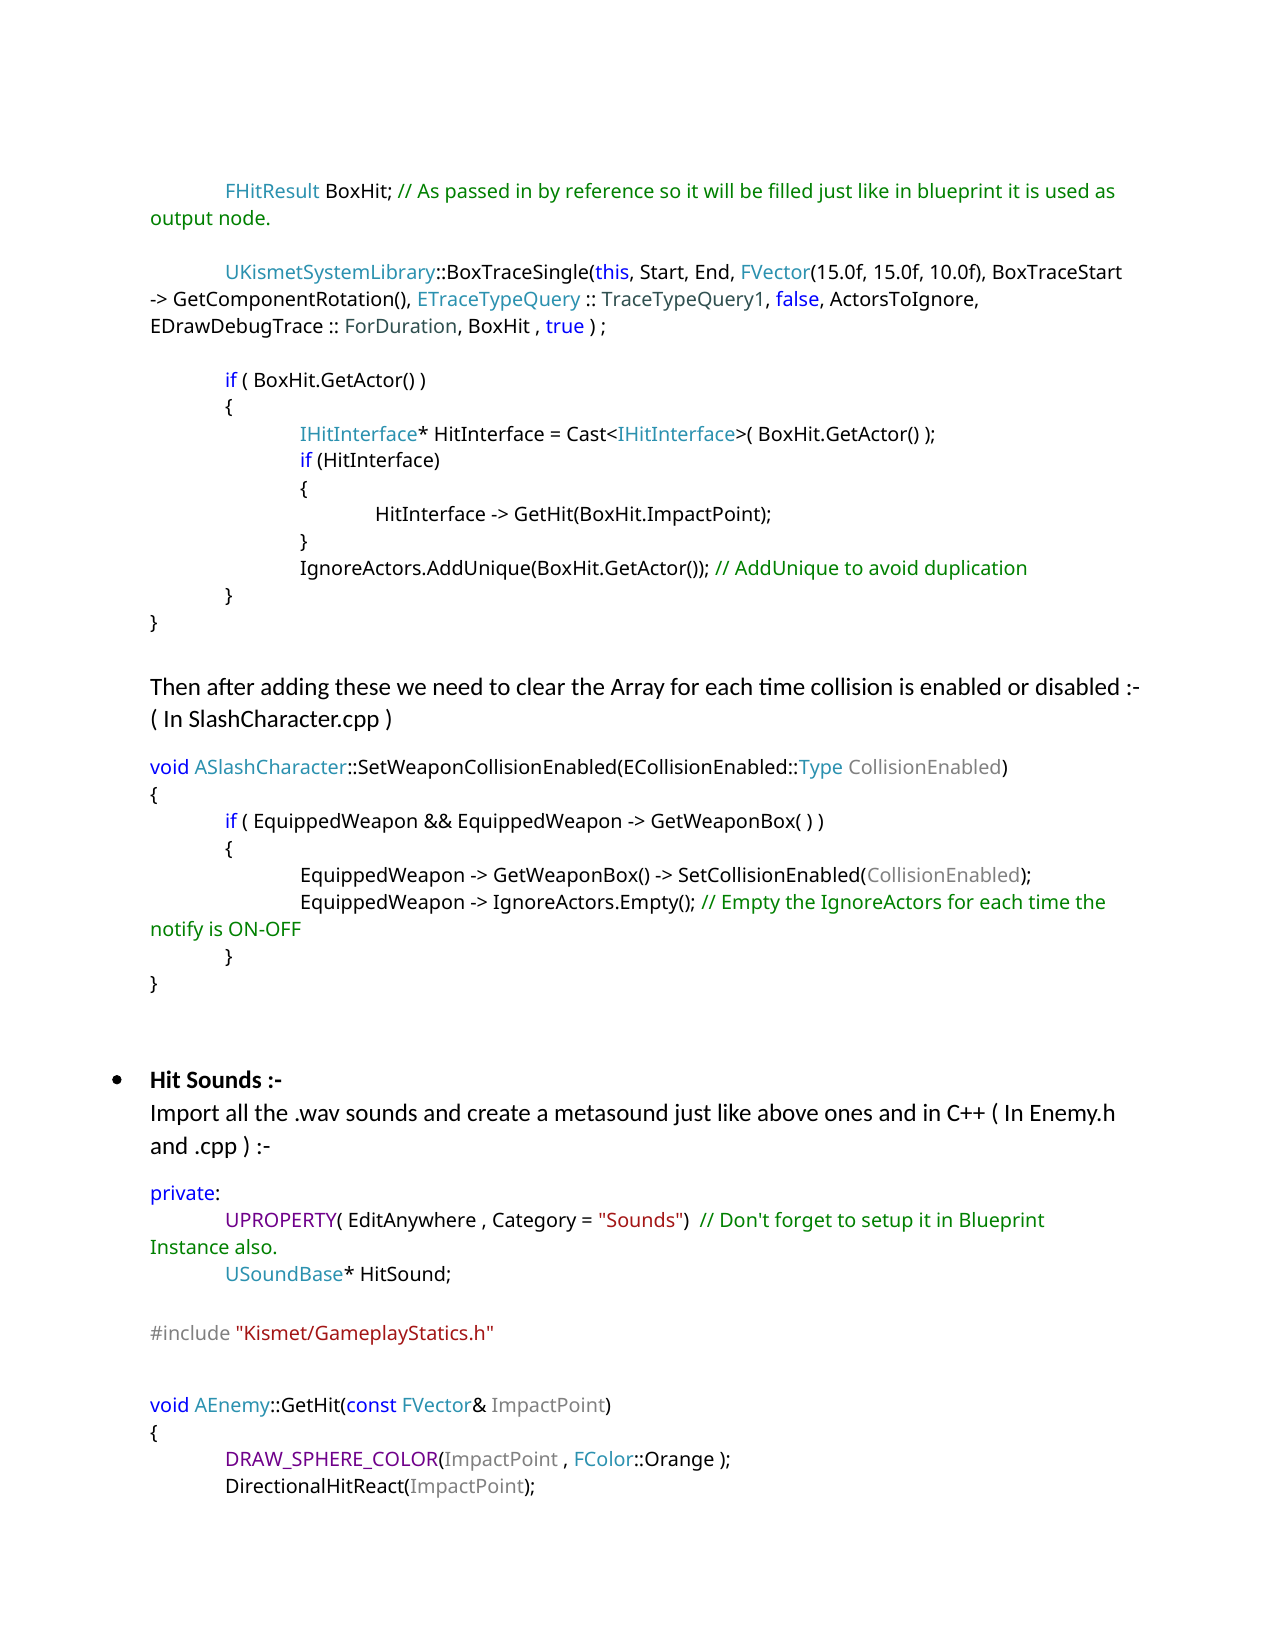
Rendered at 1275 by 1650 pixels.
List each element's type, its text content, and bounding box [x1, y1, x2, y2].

text if (HitInterface) [150, 447, 1125, 474]
list } [150, 609, 1125, 636]
text DirectionalHitReact(ImpactPoint); [150, 1472, 1125, 1499]
text { [150, 834, 1125, 861]
list } [150, 969, 1191, 996]
list USoundBase* HitSound; [150, 1261, 1125, 1288]
list Hit Sounds :- [112, 1064, 1125, 1095]
text HitInterface -> GetHit(BoxHit.ImpactPoint); [150, 501, 1125, 528]
text UPROPERTY( EditAnywhere , Category = "Sounds") // Don't forget to setup it in Blueprint Instance also. [150, 1207, 1125, 1261]
text DRAW_SPHERE_COLOR(ImpactPoint , FColor::Orange ); [150, 1445, 1125, 1472]
text IgnoreActors.AddUnique(BoxHit.GetActor()); // AddUnique to avoid duplication [150, 555, 1125, 582]
list #include "Kismet/GameplayStatics.h" [150, 1319, 1125, 1346]
list ( In SlashCharacter.cpp ) [150, 703, 1191, 734]
text { [150, 780, 1125, 807]
text private: [150, 1180, 1125, 1207]
list Then after adding these we need to clear the Array for each time collision is enabled or disabled :- [150, 671, 1191, 701]
text { [150, 393, 1125, 420]
text { [150, 474, 1125, 501]
text IHitInterface* HitInterface = Cast<IHitInterface>( BoxHit.GetActor() ); [150, 420, 1125, 447]
text } [150, 582, 1125, 609]
text { [150, 1418, 1125, 1445]
text } [150, 528, 1125, 555]
text EquippedWeapon -> GetWeaponBox() -> SetCollisionEnabled(CollisionEnabled); [150, 861, 1125, 888]
list Import all the .wav sounds and create a metasound just like above ones and in C++ ( In Enemy.h and .cpp ) :- [150, 1097, 1125, 1161]
text FHitResult BoxHit; // As passed in by reference so it will be filled just like in blueprint it is used as output node. [150, 177, 1125, 231]
text if ( BoxHit.GetActor() ) [150, 366, 1125, 393]
text UKismetSystemLibrary::BoxTraceSingle(this, Start, End, FVector(15.0f, 15.0f, 10.0f), BoxTraceStart -> GetComponentRotation(), ETraceTypeQuery :: TraceTypeQuery1, false, ActorsToIgnore, EDrawDebugTrace :: ForDuration, BoxHit , true ) ; [150, 258, 1125, 339]
text } [150, 942, 1125, 969]
text void ASlashCharacter::SetWeaponCollisionEnabled(ECollisionEnabled::Type CollisionEnabled) [150, 753, 1125, 780]
text if ( EquippedWeapon && EquippedWeapon -> GetWeaponBox( ) ) [150, 807, 1125, 834]
text EquippedWeapon -> IgnoreActors.Empty(); // Empty the IgnoreActors for each time the notify is ON-OFF [150, 888, 1125, 942]
text void AEnemy::GetHit(const FVector& ImpactPoint) [150, 1391, 1125, 1418]
